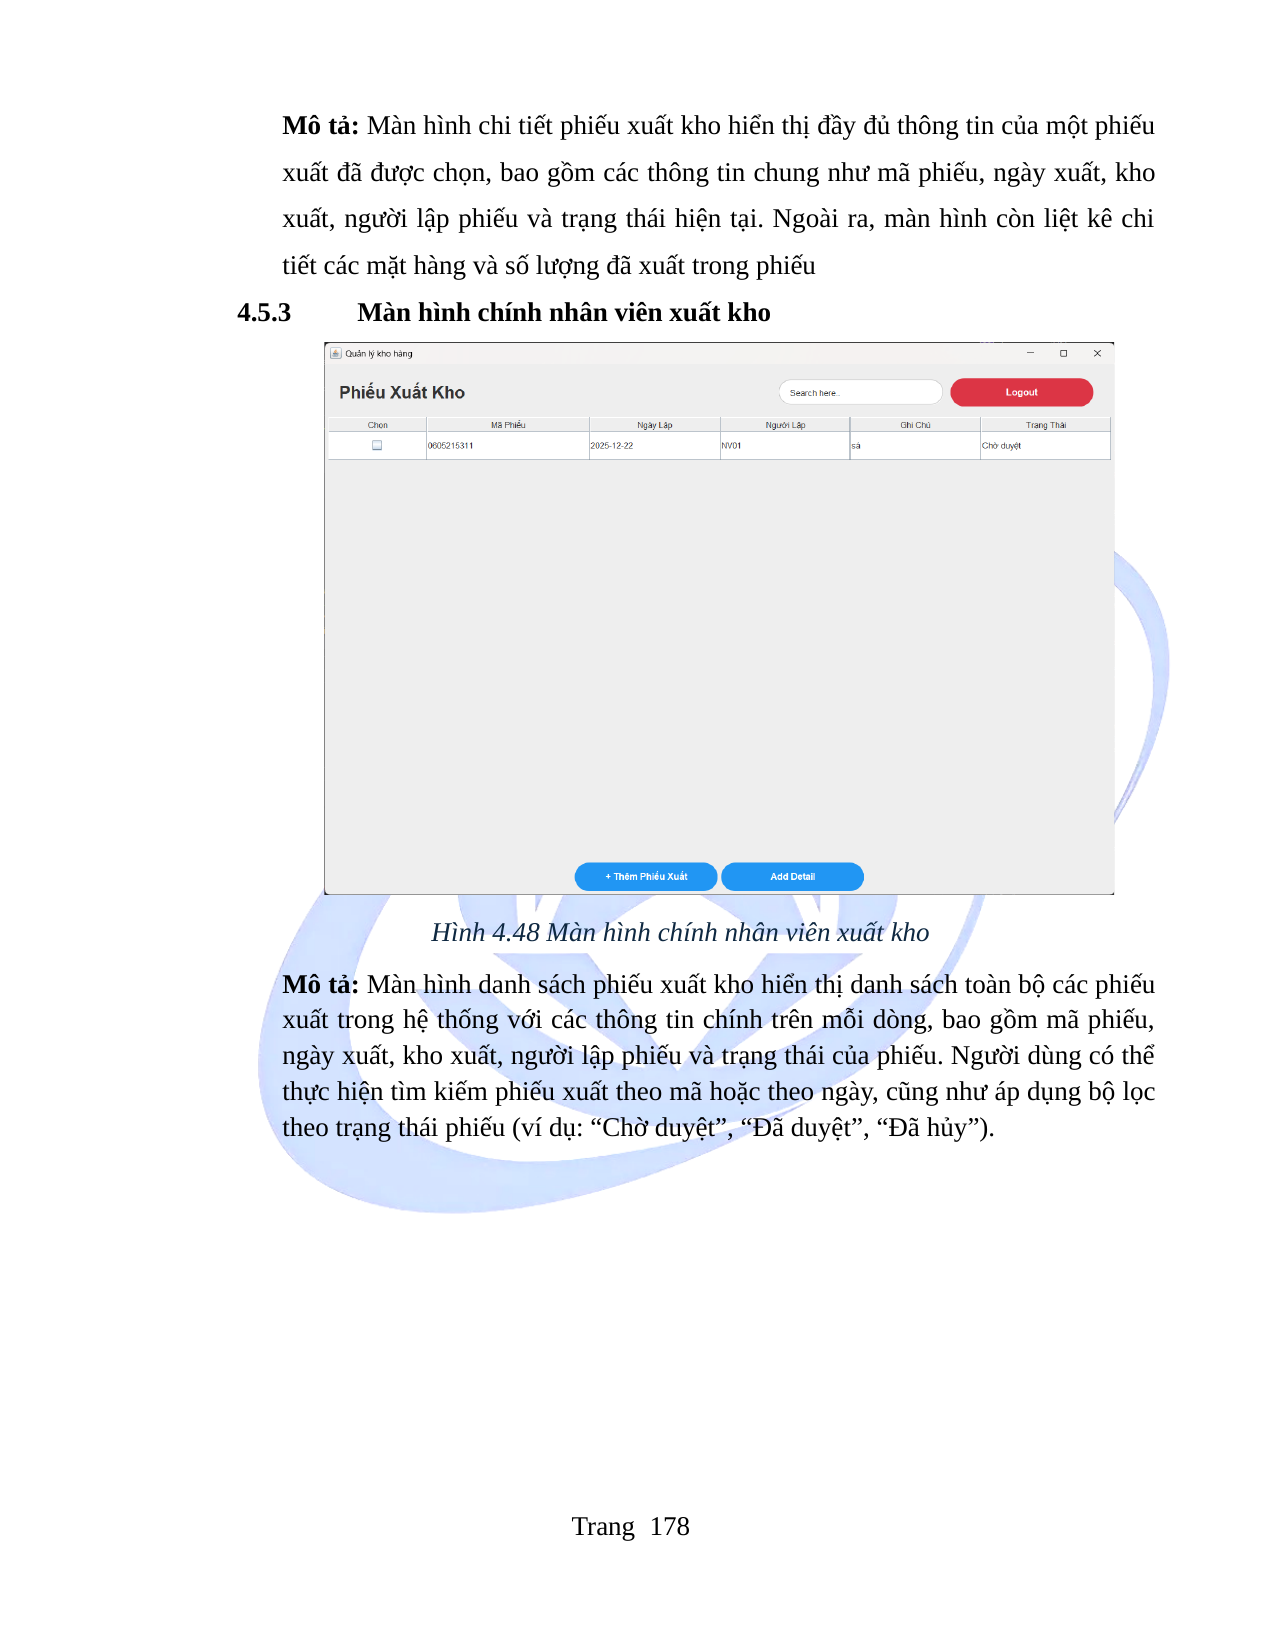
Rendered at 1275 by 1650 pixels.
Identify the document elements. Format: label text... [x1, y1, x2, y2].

list Mô tả: Màn hình chi tiết phiếu xuất kho hiển thị đầy đủ thông tin của một phiếu xuất đã được chọn, bao gồm các thông tin chung như mã phiếu, ngày xuất, kho xuất, người lập phiếu và trạng thái hiện tại. Ngoài ra, màn hình còn liệt kê chi tiết các mặt hàng và số lượng đã xuất trong phiếu [282, 109, 1156, 280]
list Mô tả: Màn hình danh sách phiếu xuất kho hiển thị danh sách toàn bộ các phiếu xuất trong hệ thống với các thông tin chính trên mỗi dòng, bao gồm mã phiếu, ngày xuất, kho xuất, người lập phiếu và trạng thái của phiếu. Người dùng có thể thực hiện tìm kiếm phiếu xuất theo mã hoặc theo ngày, cũng như áp dụng bộ lọc theo trạng thái phiếu (ví dụ: “Chờ duyệt”, “Đã duyệt”, “Đã hủy”). [282, 968, 1156, 1142]
picture [324, 342, 1115, 895]
subtitle Phương pháp xác nhận phạm vi [216, 478, 1192, 1230]
subtitle Màn hình chính nhân viên xuất kho [237, 296, 1156, 327]
